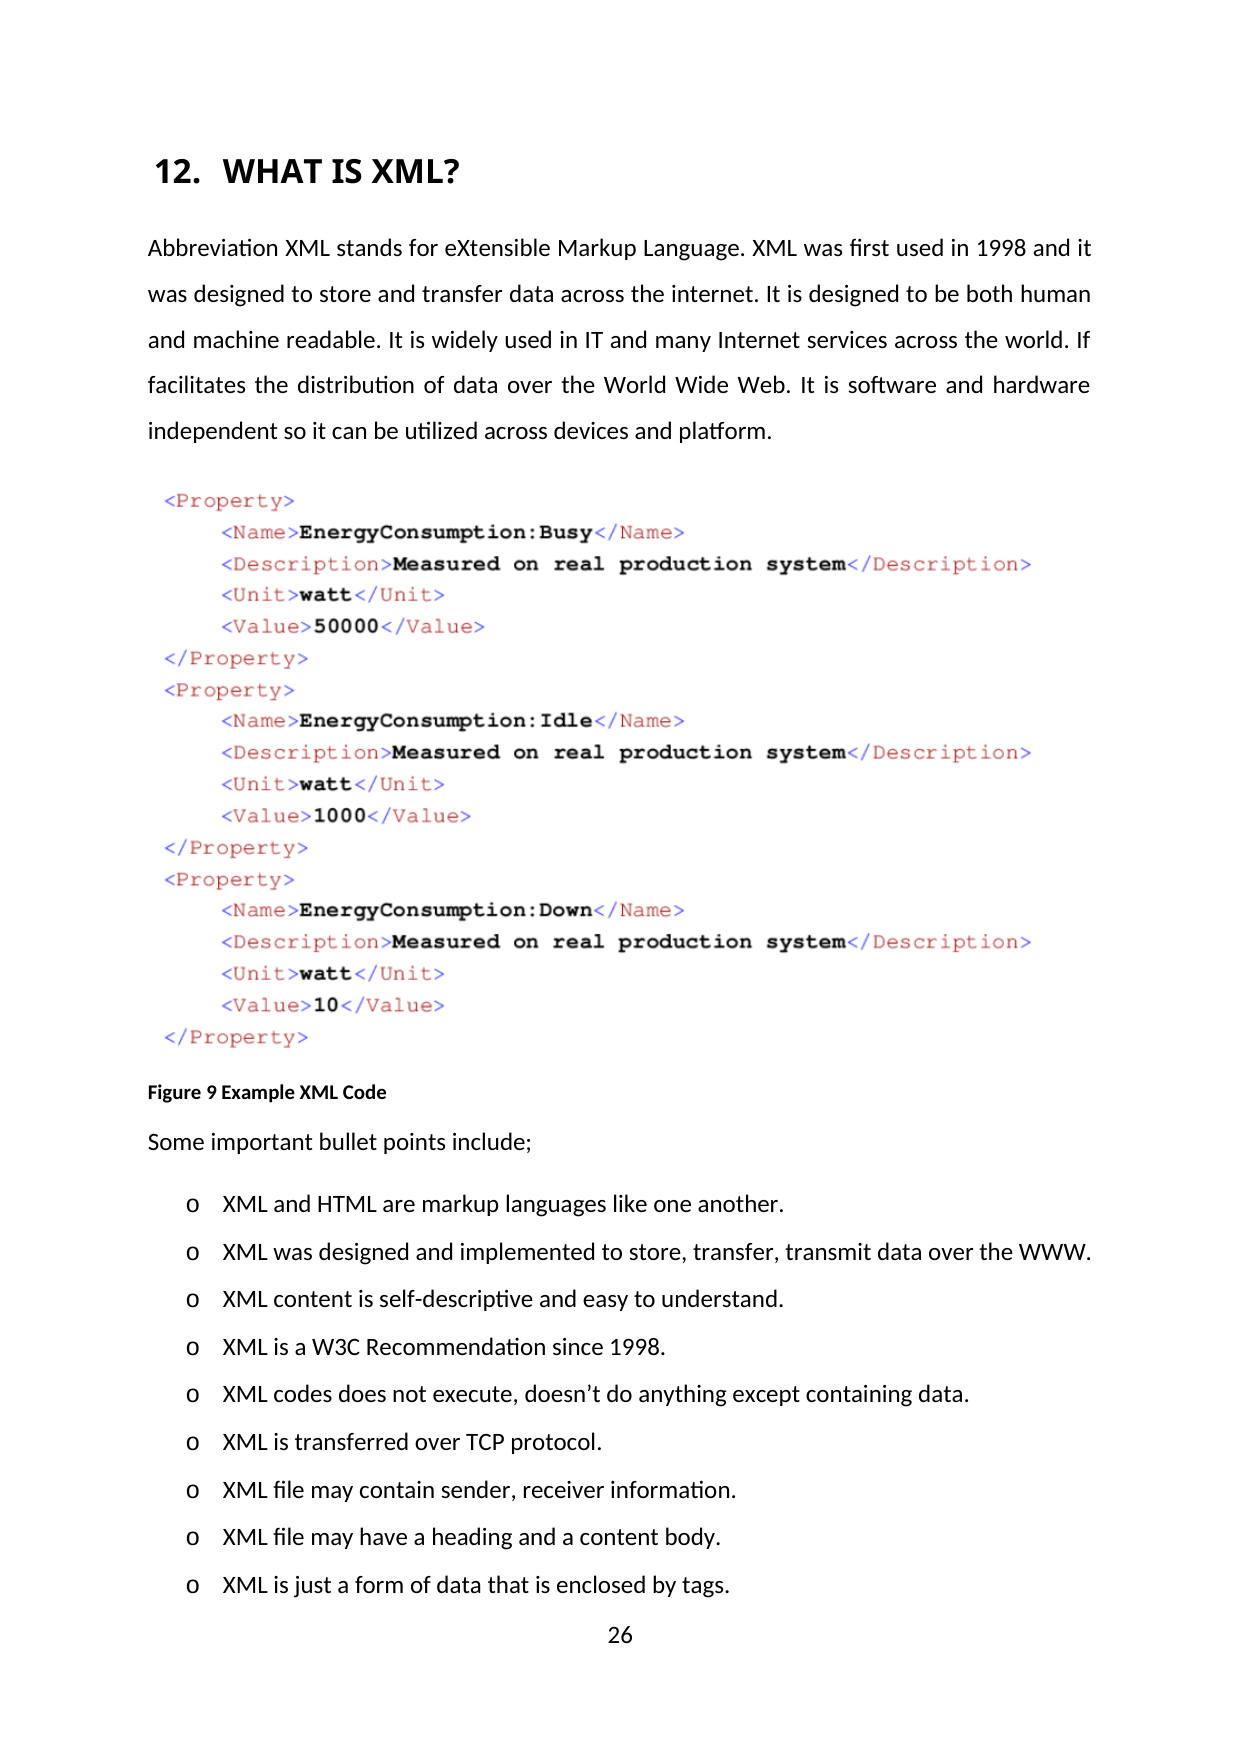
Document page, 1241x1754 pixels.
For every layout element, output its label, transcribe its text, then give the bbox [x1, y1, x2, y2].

list XML content is self-descriptive and easy to understand. [185, 1283, 1093, 1315]
list XML was designed and implemented to store, transfer, transmit data over the WWW. [185, 1236, 1093, 1268]
list XML file may contain sender, receiver information. [185, 1474, 1093, 1506]
text Figure 9 Example XML Code [148, 1079, 1093, 1105]
list XML codes does not execute, doesn’t do anything except containing data. [185, 1379, 1093, 1410]
list XML is transferred over TCP protocol. [185, 1426, 1093, 1458]
text Some important bullet points include; [148, 1126, 1093, 1156]
list XML is just a form of data that is enclosed by tags. [185, 1569, 1093, 1601]
list XML is a W3C Recommendation since 1998. [185, 1331, 1093, 1363]
subtitle WHAT IS XML? [153, 148, 1093, 193]
list XML and HTML are markup languages like one another. [185, 1188, 1093, 1220]
list XML file may have a heading and a content body. [185, 1521, 1093, 1553]
text Abbreviation XML stands for eXtensible Markup Language. XML was first used in 1998 and it was designed to store and transfer data across the internet. It is designed to be both human and machine readable. It is widely used in IT and many Internet services across the world. If facilitates the distribution of data over the World Wide Web. It is software and hardware independent so it can be utilized across devices and platform. [148, 232, 1093, 446]
picture [147, 477, 1084, 1048]
